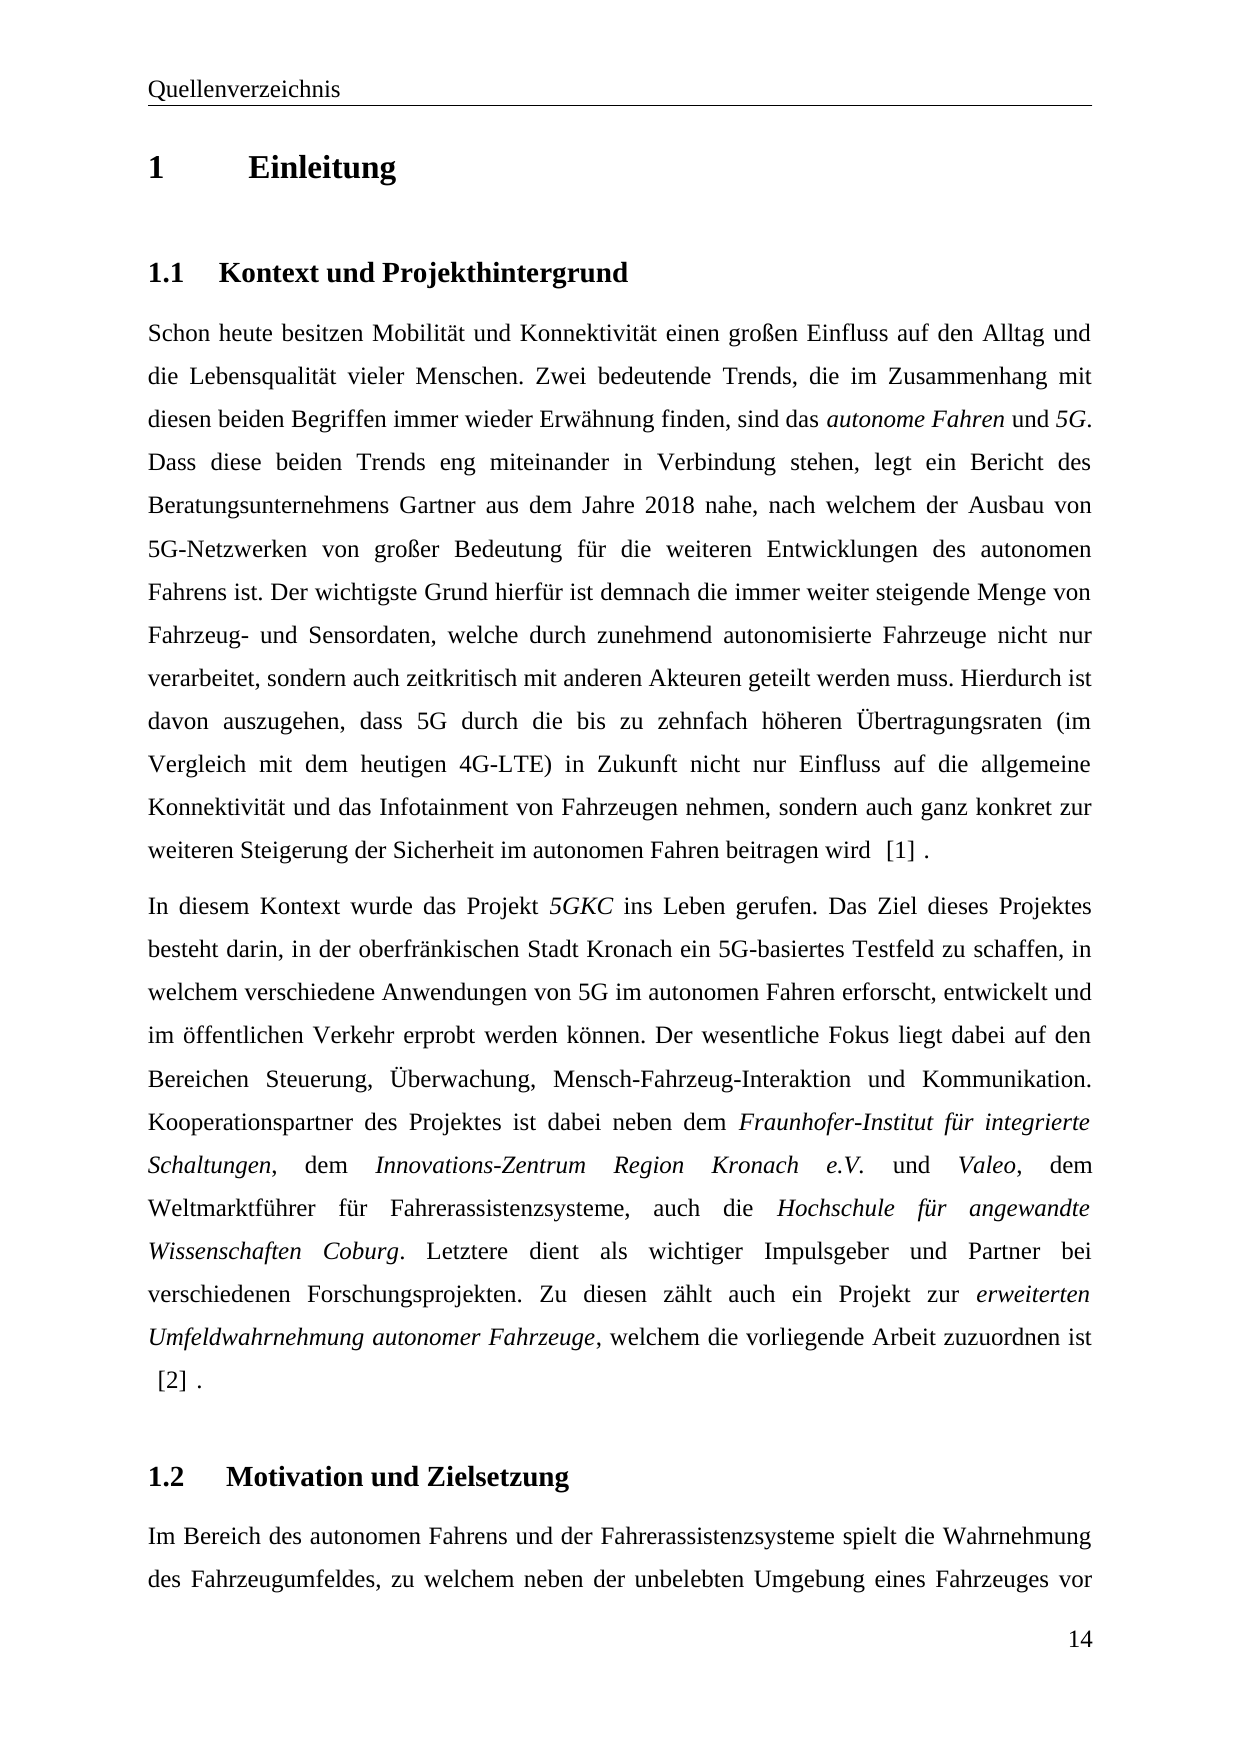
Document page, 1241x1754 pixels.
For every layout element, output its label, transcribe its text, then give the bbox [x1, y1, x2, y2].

text Schon heute besitzen Mobilität und Konnektivität einen großen Einfluss auf den Alltag und die Lebensqualität vieler Menschen. Zwei bedeutende Trends, die im Zusammenhang mit diesen beiden Begriffen immer wieder Erwähnung finden, sind das autonome Fahren und 5G. Dass diese beiden Trends eng miteinander in Verbindung stehen, legt ein Bericht des Beratungsunternehmens Gartner aus dem Jahre 2018 nahe, nach welchem der Ausbau von 5G-Netzwerken von großer Bedeutung für die weiteren Entwicklungen des autonomen Fahrens ist. Der wichtigste Grund hierfür ist demnach die immer weiter steigende Menge von Fahrzeug- und Sensordaten, welche durch zunehmend autonomisierte Fahrzeuge nicht nur verarbeitet, sondern auch zeitkritisch mit anderen Akteuren geteilt werden muss. Hierdurch ist davon auszugehen, dass 5G durch die bis zu zehnfach höheren Übertragungsraten (im Vergleich mit dem heutigen 4G-LTE) in Zukunft nicht nur Einfluss auf die allgemeine Konnektivität und das Infotainment von Fahrzeugen nehmen, sondern auch ganz konkret zur weiteren Steigerung der Sicherheit im autonomen Fahren beitragen wird . [148, 318, 1092, 864]
subtitle Kontext und Projekthintergrund [148, 255, 1092, 289]
subtitle Einleitung [148, 148, 1092, 186]
text In diesem Kontext wurde das Projekt 5GKC ins Leben gerufen. Das Ziel dieses Projektes besteht darin, in der oberfränkischen Stadt Kronach ein 5G-basiertes Testfeld zu schaffen, in welchem verschiedene Anwendungen von 5G im autonomen Fahren erforscht, entwickelt und im öffentlichen Verkehr erprobt werden können. Der wesentliche Fokus liegt dabei auf den Bereichen Steuerung, Überwachung, Mensch-Fahrzeug-Interaktion und Kommunikation. Kooperationspartner des Projektes ist dabei neben dem Fraunhofer-Institut für integrierte Schaltungen, dem Innovations-Zentrum Region Kronach e.V. und Valeo, dem Weltmarktführer für Fahrerassistenzsysteme, auch die Hochschule für angewandte Wissenschaften Coburg. Letztere dient als wichtiger Impulsgeber und Partner bei verschiedenen Forschungsprojekten. Zu diesen zählt auch ein Projekt zur erweiterten Umfeldwahrnehmung autonomer Fahrzeuge, welchem die vorliegende Arbeit zuzuordnen ist . [148, 891, 1092, 1394]
subtitle Motivation und Zielsetzung [148, 1459, 1092, 1492]
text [148, 1521, 1092, 1593]
